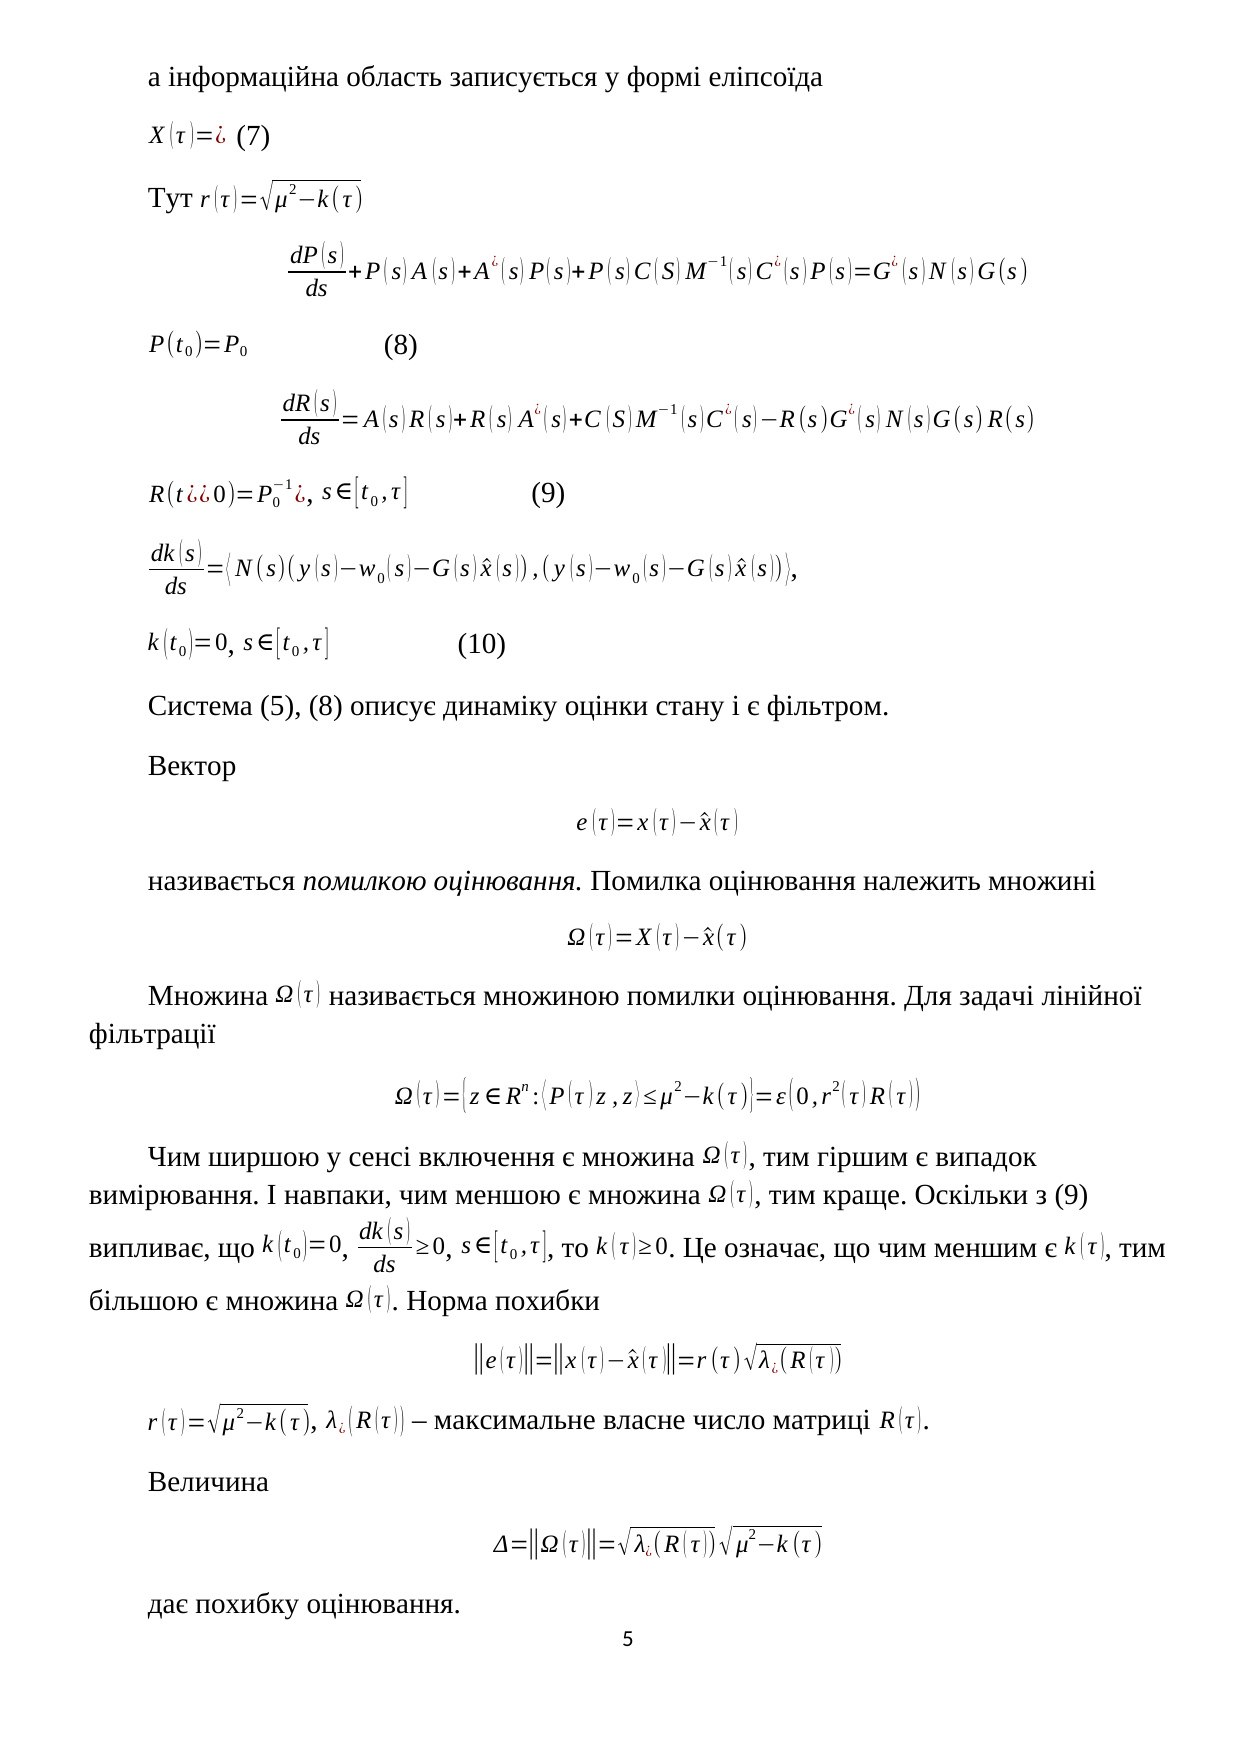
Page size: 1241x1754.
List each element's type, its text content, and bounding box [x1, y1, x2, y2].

text (8) [89, 327, 1167, 362]
text Чим ширшою у сенсі включення є множина , тим гіршим є випадок вимірювання. І навпаки, чим меншою є множина , тим краще. Оскільки з (9) випливає, що , , , то . Це означає, що чим меншим є , тим більшою є множина . Норма похибки [89, 1139, 1167, 1316]
text називається помилкою оцінювання. Помилка оцінювання належить множині [89, 863, 1167, 896]
text Тут [89, 179, 1167, 214]
text , – максимальне власне число матриці . [89, 1402, 1167, 1439]
text , (10) [89, 626, 1167, 662]
text , (9) [89, 475, 1167, 512]
text а інформаційна область записується у формі еліпсоїда [89, 59, 1167, 93]
text Вектор [89, 748, 1167, 781]
text Система (5), (8) описує динаміку оцінки стану і є фільтром. [89, 688, 1167, 722]
text Множина називається множиною помилки оцінювання. Для задачі лінійної фільтрації [89, 978, 1167, 1050]
text , [89, 538, 1167, 600]
text Величина [89, 1464, 1167, 1498]
text (7) [89, 118, 1167, 153]
text дає похибку оцінювання. [89, 1586, 1167, 1619]
